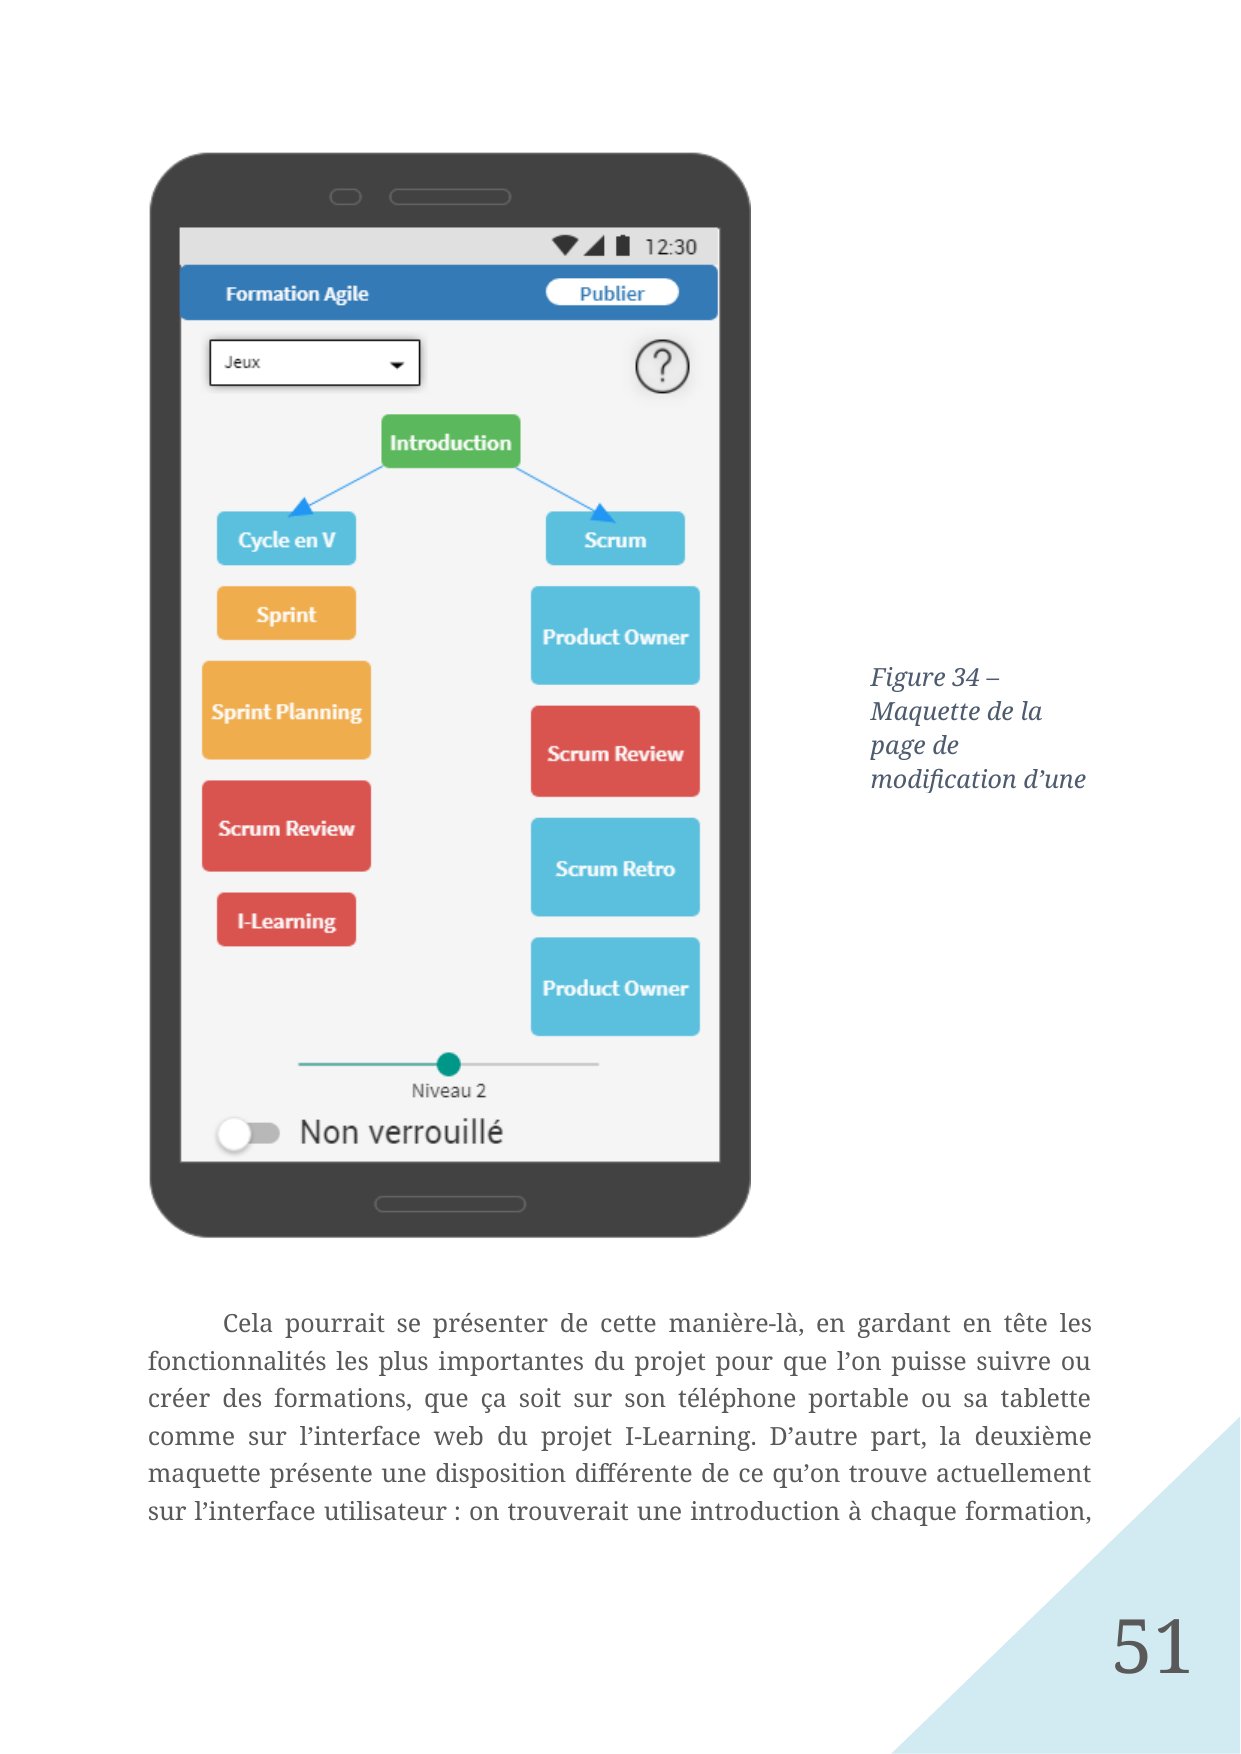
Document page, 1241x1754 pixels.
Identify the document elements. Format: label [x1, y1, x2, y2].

picture [147, 147, 751, 1244]
text [148, 1306, 1093, 1527]
